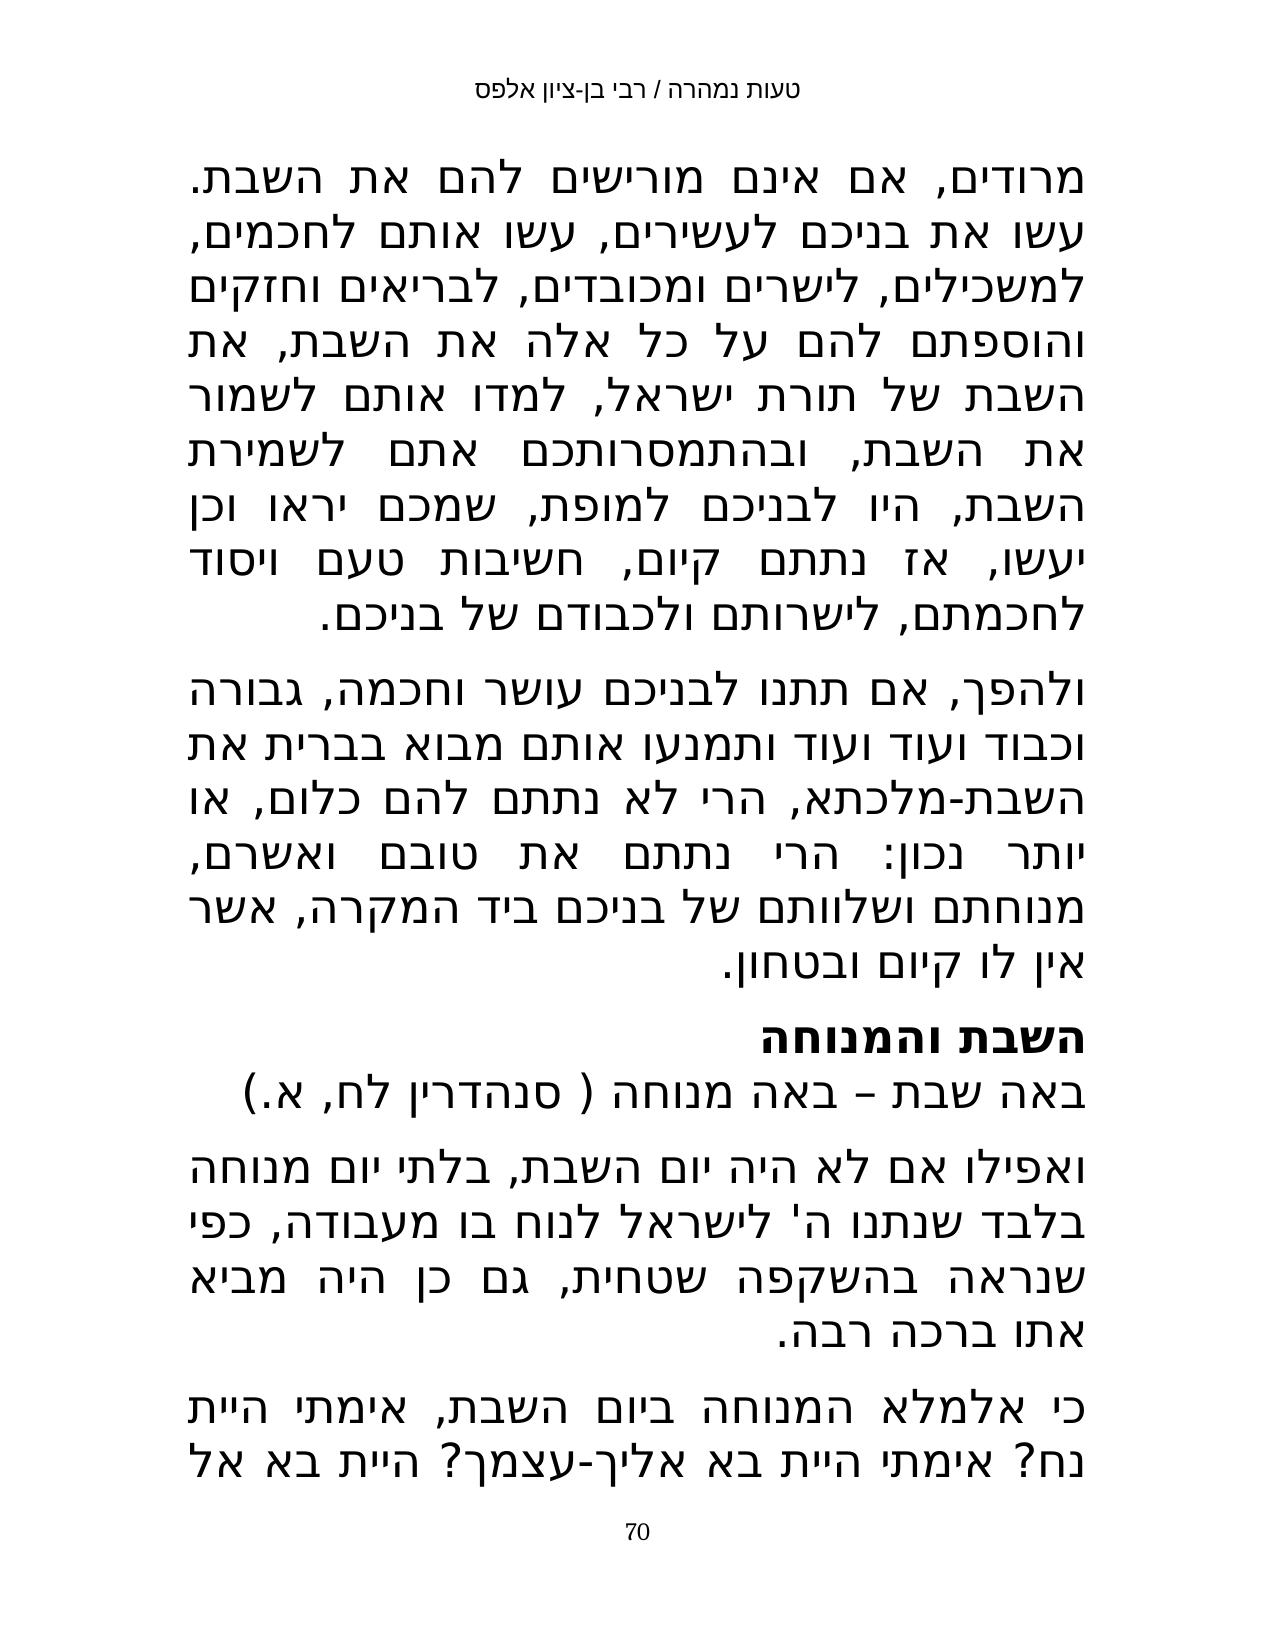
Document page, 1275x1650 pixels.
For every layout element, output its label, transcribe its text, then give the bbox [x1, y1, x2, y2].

text ולהפך, אם תתנו לבניכם עושר וחכמה, גבורה וכבוד ועוד ועוד ותמנעו אותם מבוא בברית את השבת-מלכתא, הרי לא נתתם להם כלום, או יותר נכון: הרי נתתם את טובם ואשרם, מנוחתם ושלוותם של בניכם ביד המקרה, אשר אין לו קיום ובטחון. [187, 662, 1087, 989]
text ואפילו אם לא היה יום השבת, בלתי יום מנוחה בלבד שנתנו ה' לישראל לנוח בו מעבודה, כפי שנראה בהשקפה שטחית, גם כן היה מביא אתו ברכה רבה. [187, 1140, 1087, 1359]
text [187, 1379, 1087, 1489]
subtitle השבת והמנוחה [187, 1010, 1087, 1065]
text באה שבת – באה מנוחה ( סנהדרין לח, א.) [187, 1065, 1087, 1119]
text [187, 150, 1087, 641]
